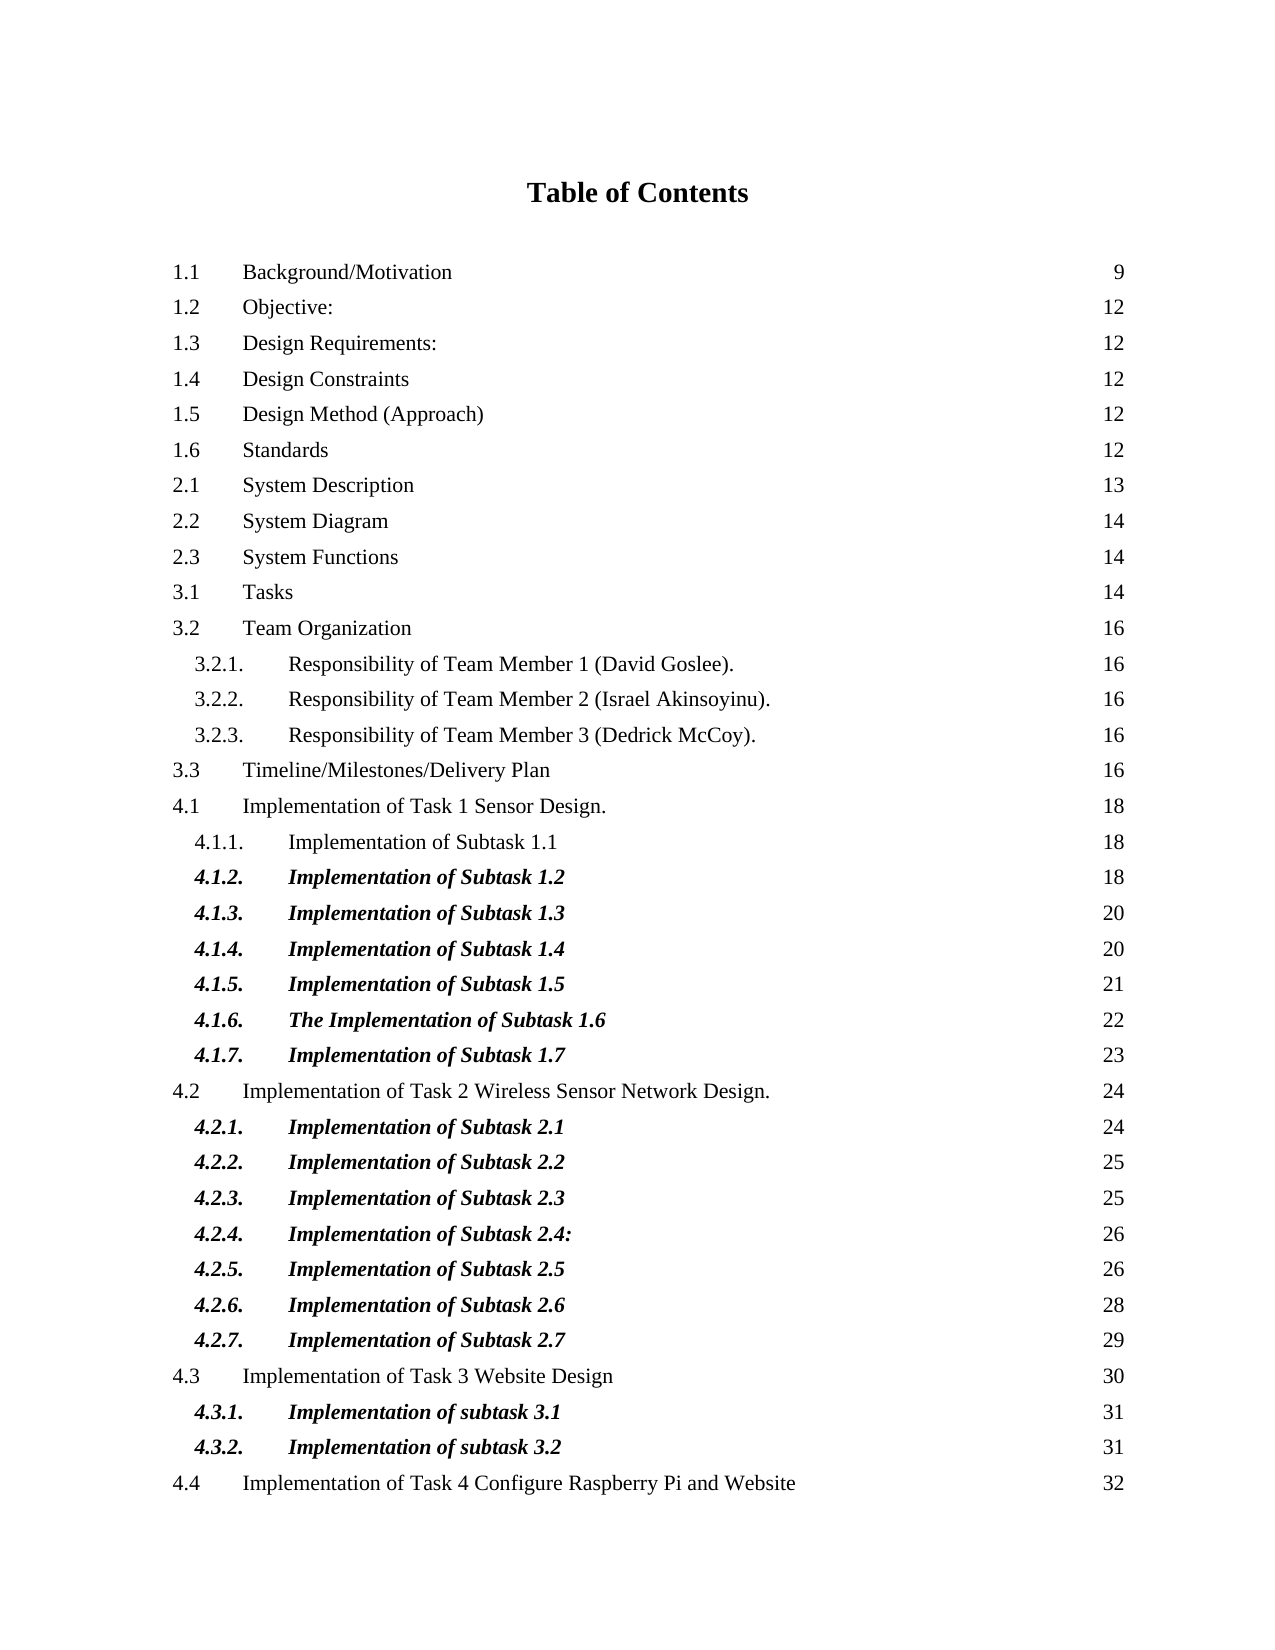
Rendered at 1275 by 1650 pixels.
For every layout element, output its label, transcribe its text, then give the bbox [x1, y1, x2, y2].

text Table of Contents [150, 175, 1125, 208]
